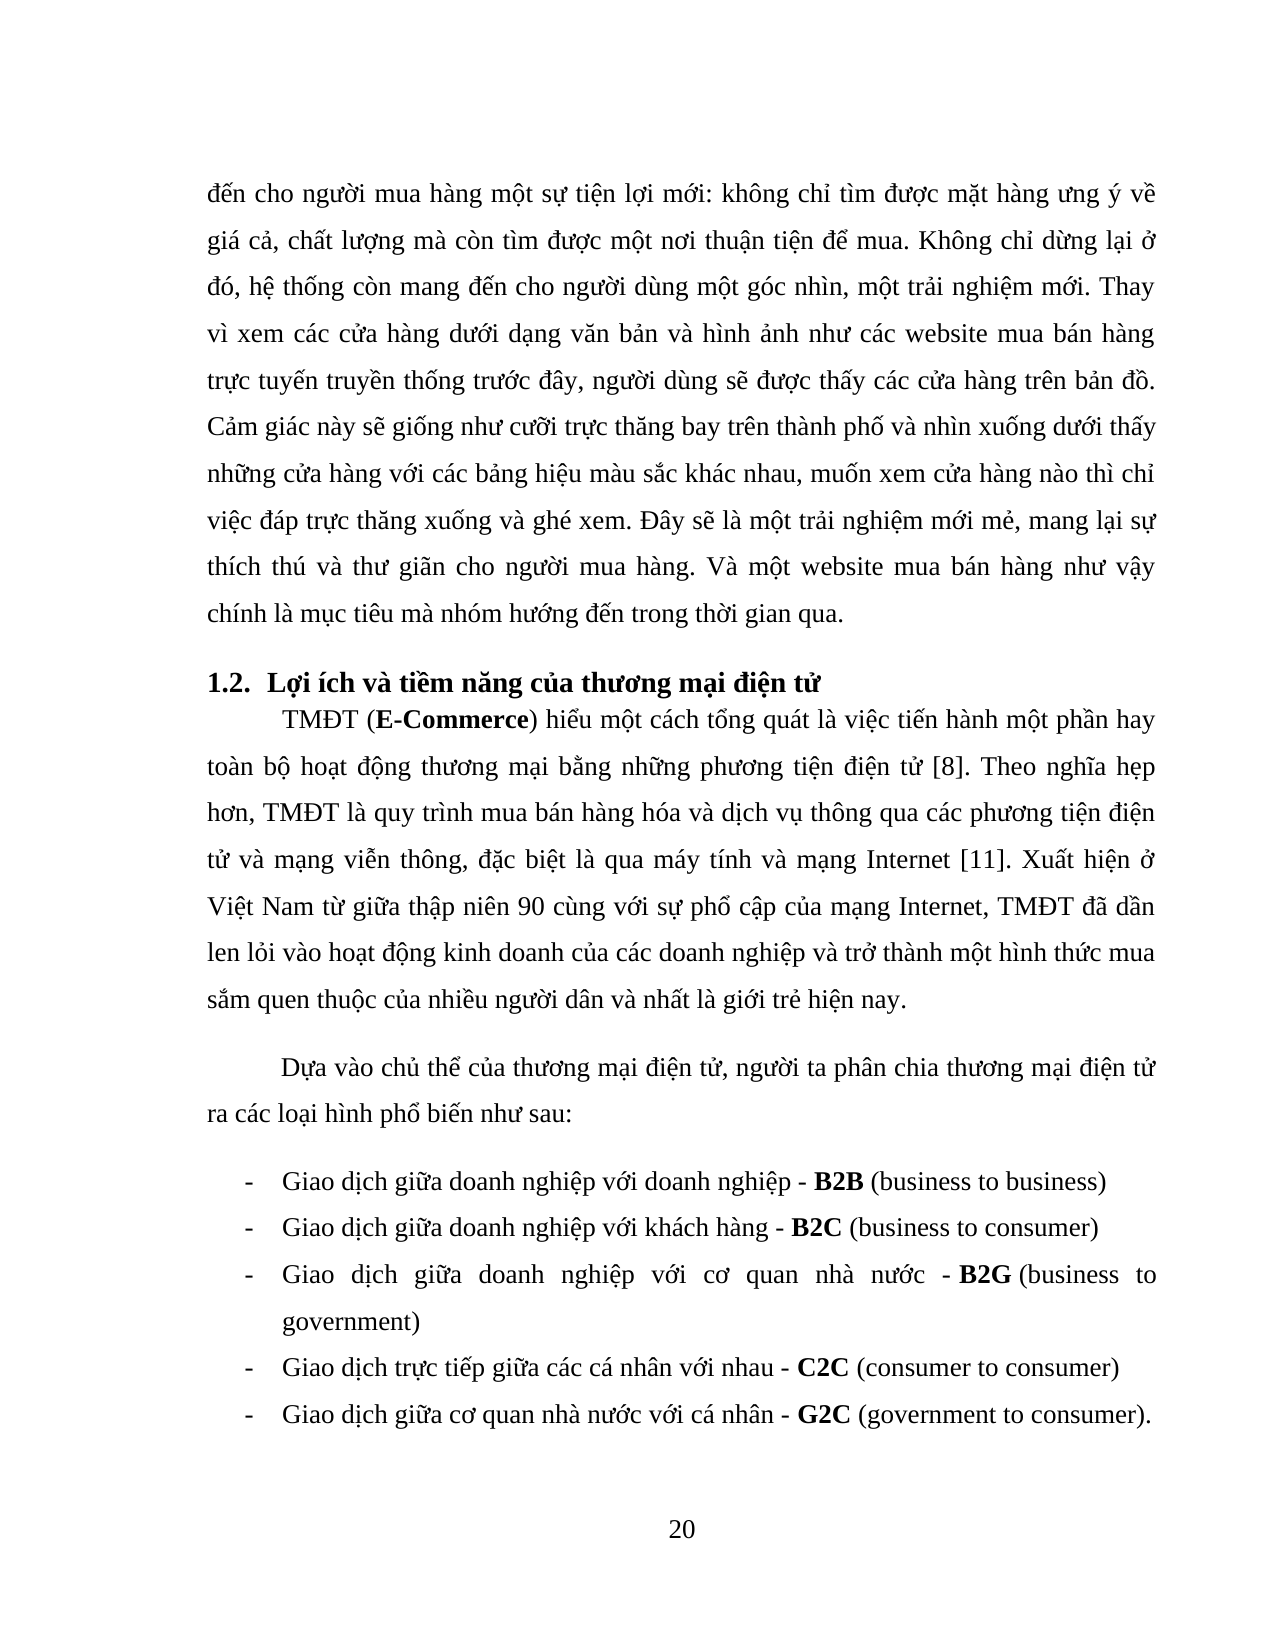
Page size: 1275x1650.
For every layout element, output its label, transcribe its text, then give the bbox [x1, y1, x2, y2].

list Giao dịch giữa cơ quan nhà nước với cá nhân - G2C (government to consumer). [244, 1398, 1157, 1429]
list Giao dịch giữa doanh nghiệp với doanh nghiệp - B2B (business to business) [244, 1165, 1157, 1196]
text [207, 177, 1157, 628]
text Dựa vào chủ thể của thương mại điện tử, người ta phân chia thương mại điện tử ra các loại hình phổ biến như sau: [207, 1051, 1157, 1128]
subtitle Lợi ích và tiềm năng của thương mại điện tử [207, 665, 1157, 698]
list Giao dịch trực tiếp giữa các cá nhân với nhau - C2C (consumer to consumer) [244, 1352, 1157, 1383]
text TMĐT (E-Commerce) hiểu một cách tổng quát là việc tiến hành một phần hay toàn bộ hoạt động thương mại bằng những phương tiện điện tử [8]. Theo nghĩa hẹp hơn, TMĐT là quy trình mua bán hàng hóa và dịch vụ thông qua các phương tiện điện tử và mạng viễn thông, đặc biệt là qua máy tính và mạng Internet [11]. Xuất hiện ở Việt Nam từ giữa thập niên 90 cùng với sự phổ cập của mạng Internet, TMĐT đã dần len lỏi vào hoạt động kinh doanh của các doanh nghiệp và trở thành một hình thức mua sắm quen thuộc của nhiều người dân và nhất là giới trẻ hiện nay. [207, 703, 1157, 1014]
list Giao dịch giữa doanh nghiệp với cơ quan nhà nước - B2G (business to government) [244, 1258, 1157, 1336]
list Giao dịch giữa doanh nghiệp với khách hàng - B2C (business to consumer) [244, 1212, 1157, 1243]
